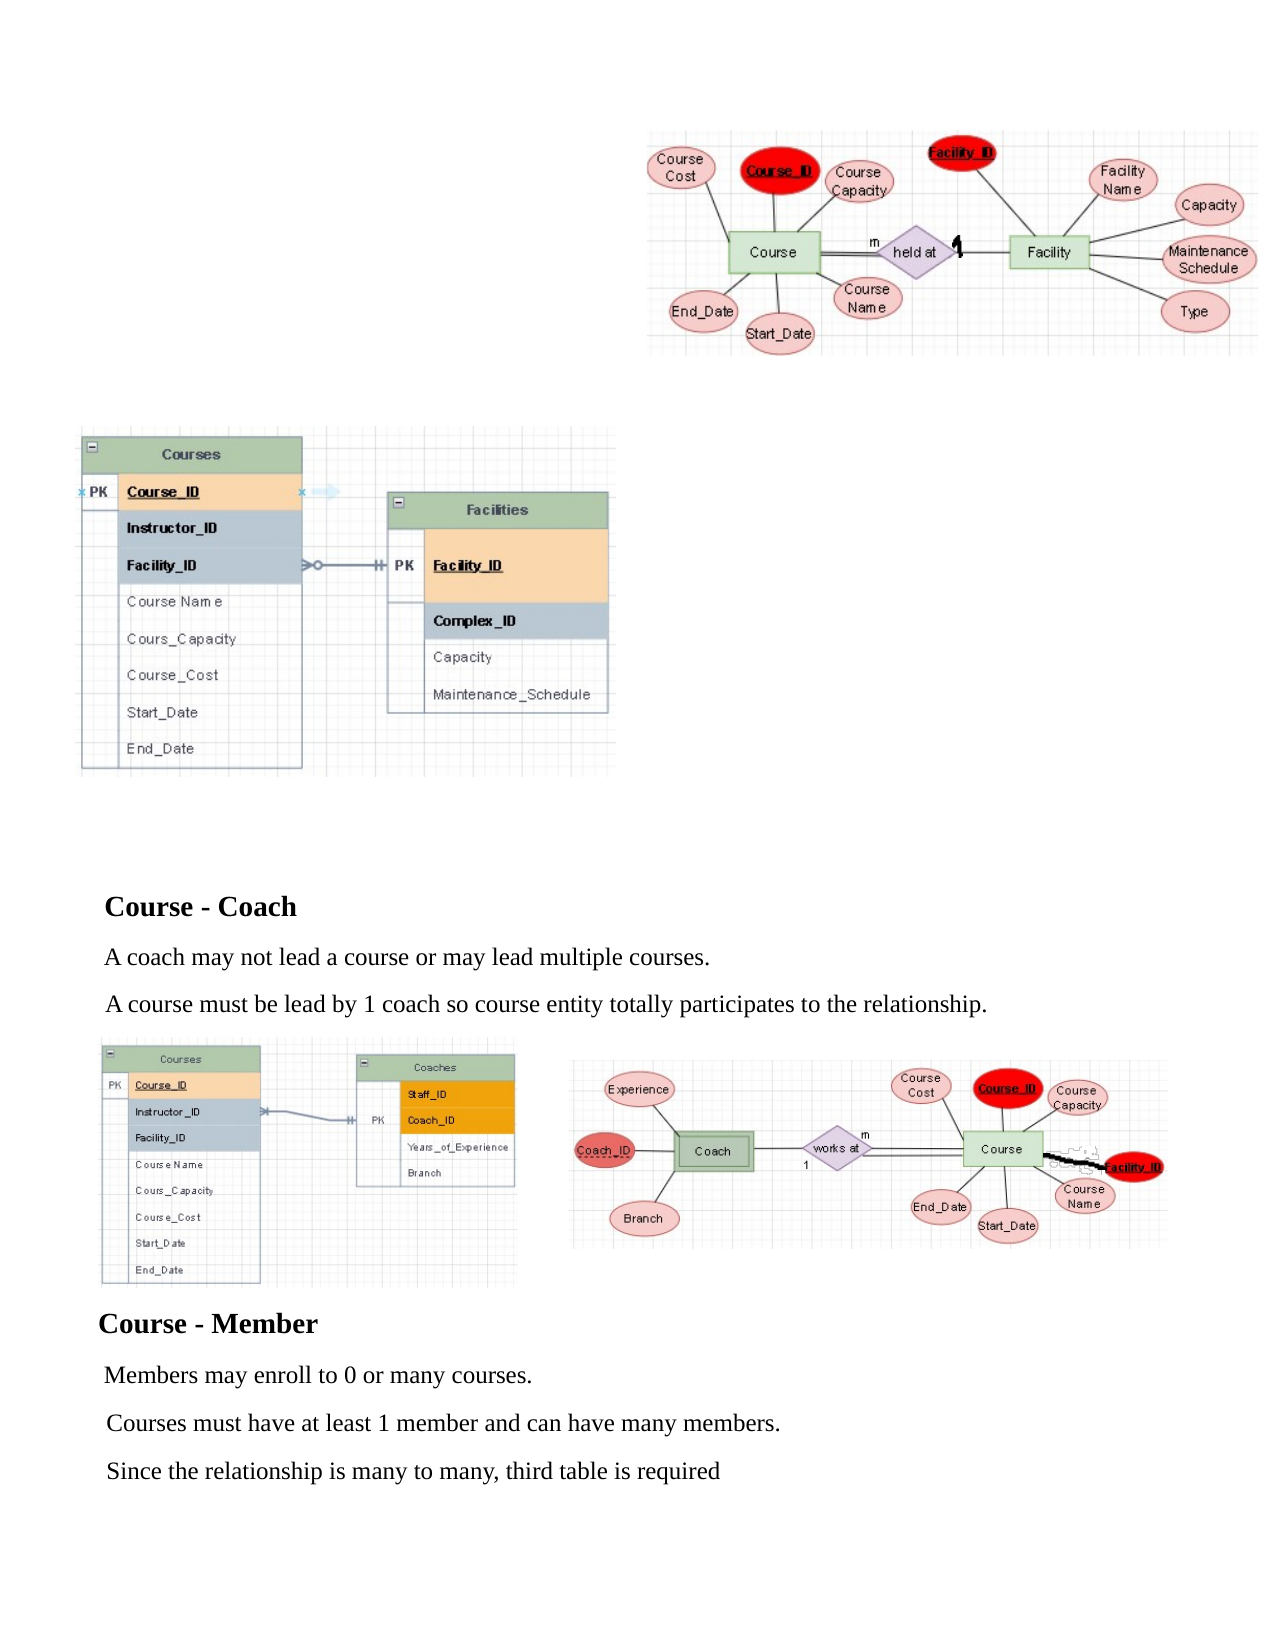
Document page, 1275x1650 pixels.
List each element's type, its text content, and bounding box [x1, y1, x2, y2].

picture [645, 130, 1258, 355]
text Since the relationship is many to many, third table is required [75, 1456, 1200, 1484]
picture [97, 1037, 518, 1288]
picture [567, 1060, 1168, 1248]
text A course must be lead by 1 coach so course entity totally participates to the relationship. [75, 989, 1200, 1018]
text Members may enroll to 0 or many courses. [75, 1360, 1200, 1389]
text Course - Coach [75, 889, 1200, 923]
text Courses must have at least 1 member and can have many members. [75, 1408, 1200, 1437]
text Course - Member [75, 1306, 1200, 1339]
picture [75, 426, 617, 777]
text A coach may not lead a course or may lead multiple courses. [75, 942, 1200, 971]
